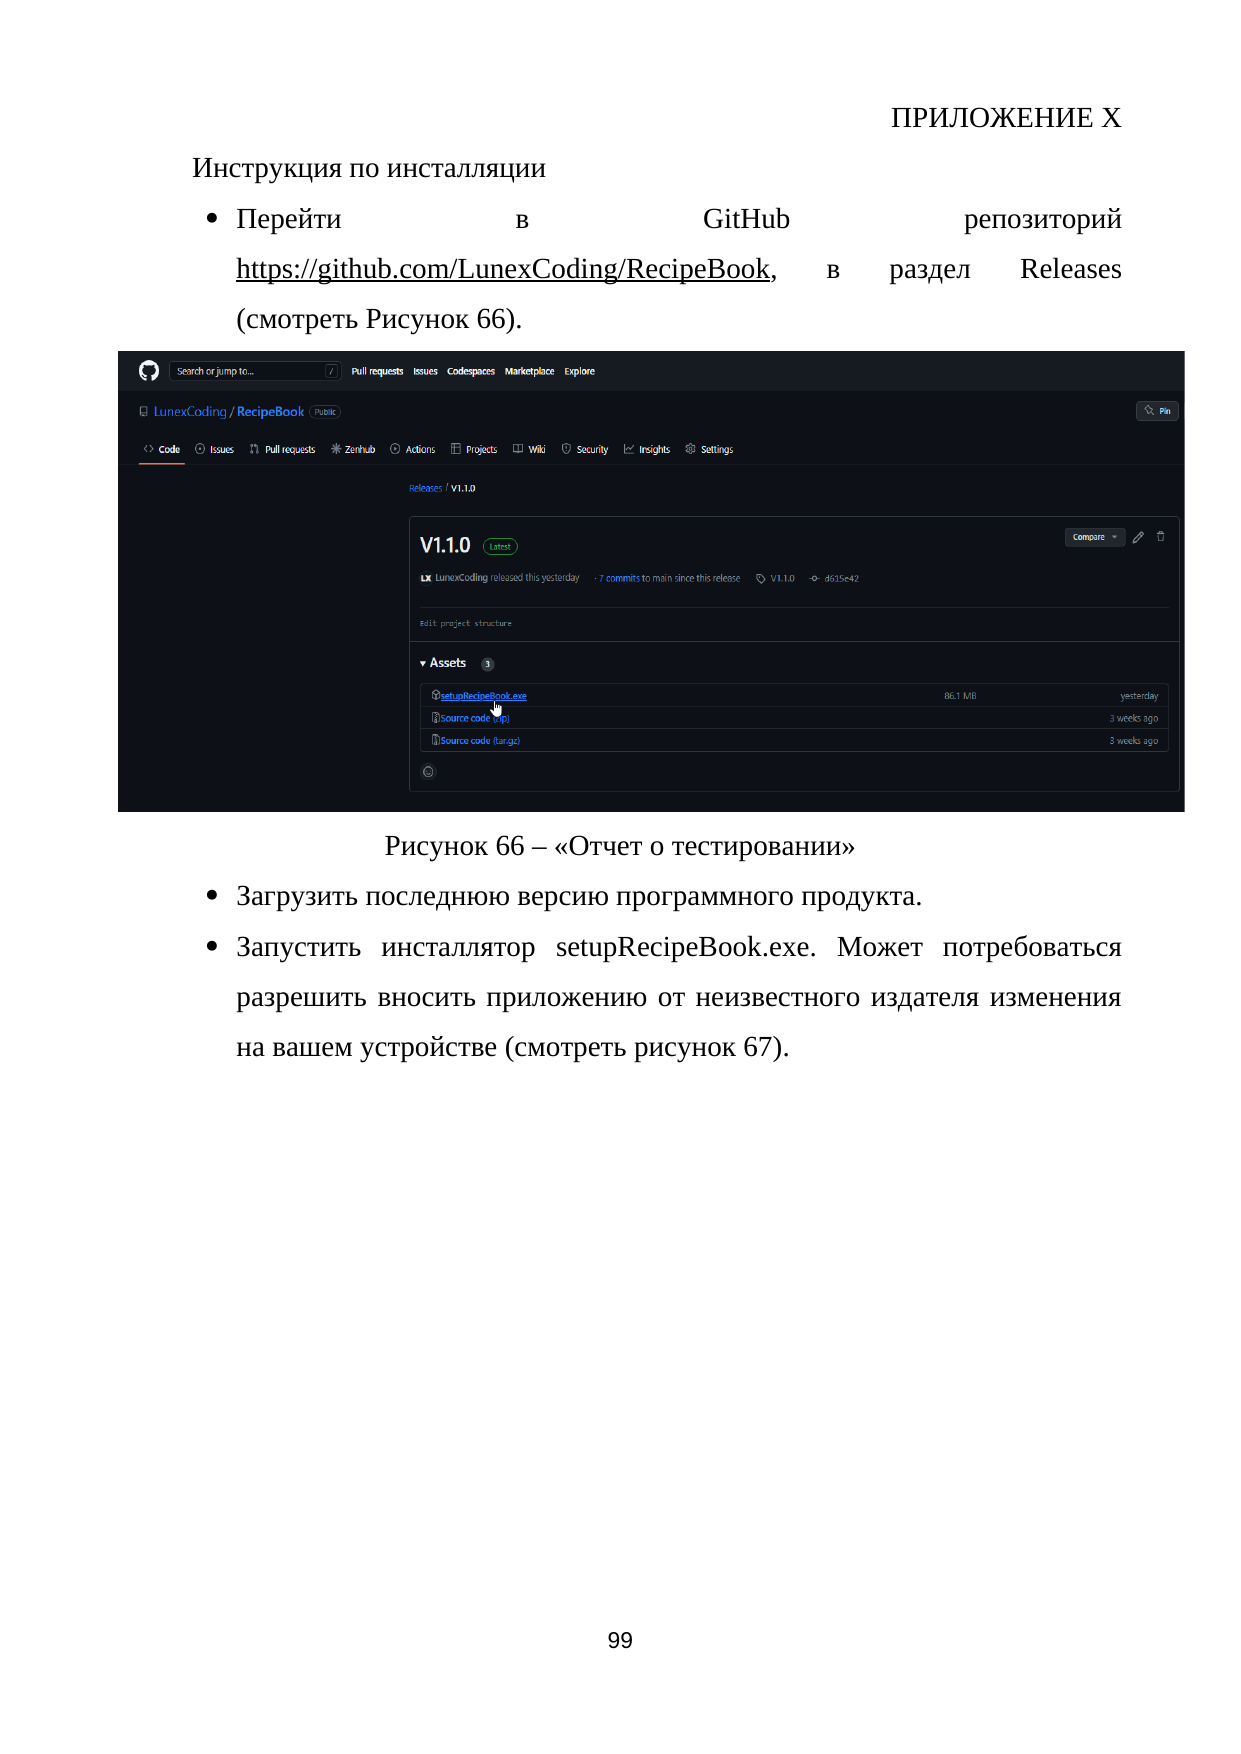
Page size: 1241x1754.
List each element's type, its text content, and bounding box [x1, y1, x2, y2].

text ПРИЛОЖЕНИЕ Х [118, 100, 1122, 134]
text Рисунок 66 – «Отчет о тестировании» [118, 812, 1122, 862]
list Перейти в GitHub репозиторий https://github.com/LunexCoding/RecipeBook, в раздел Releases (смотреть Рисунок 66). [207, 201, 1122, 335]
picture [118, 351, 1185, 812]
list Загрузить последнюю версию программного продукта. [207, 878, 1122, 912]
text Инструкция по инсталляции [118, 151, 1122, 184]
list Запустить инсталлятор setupRecipeBook.exe. Может потребоваться разрешить вносить приложению от неизвестного издателя изменения на вашем устройстве (смотреть рисунок 67). [207, 929, 1122, 1063]
